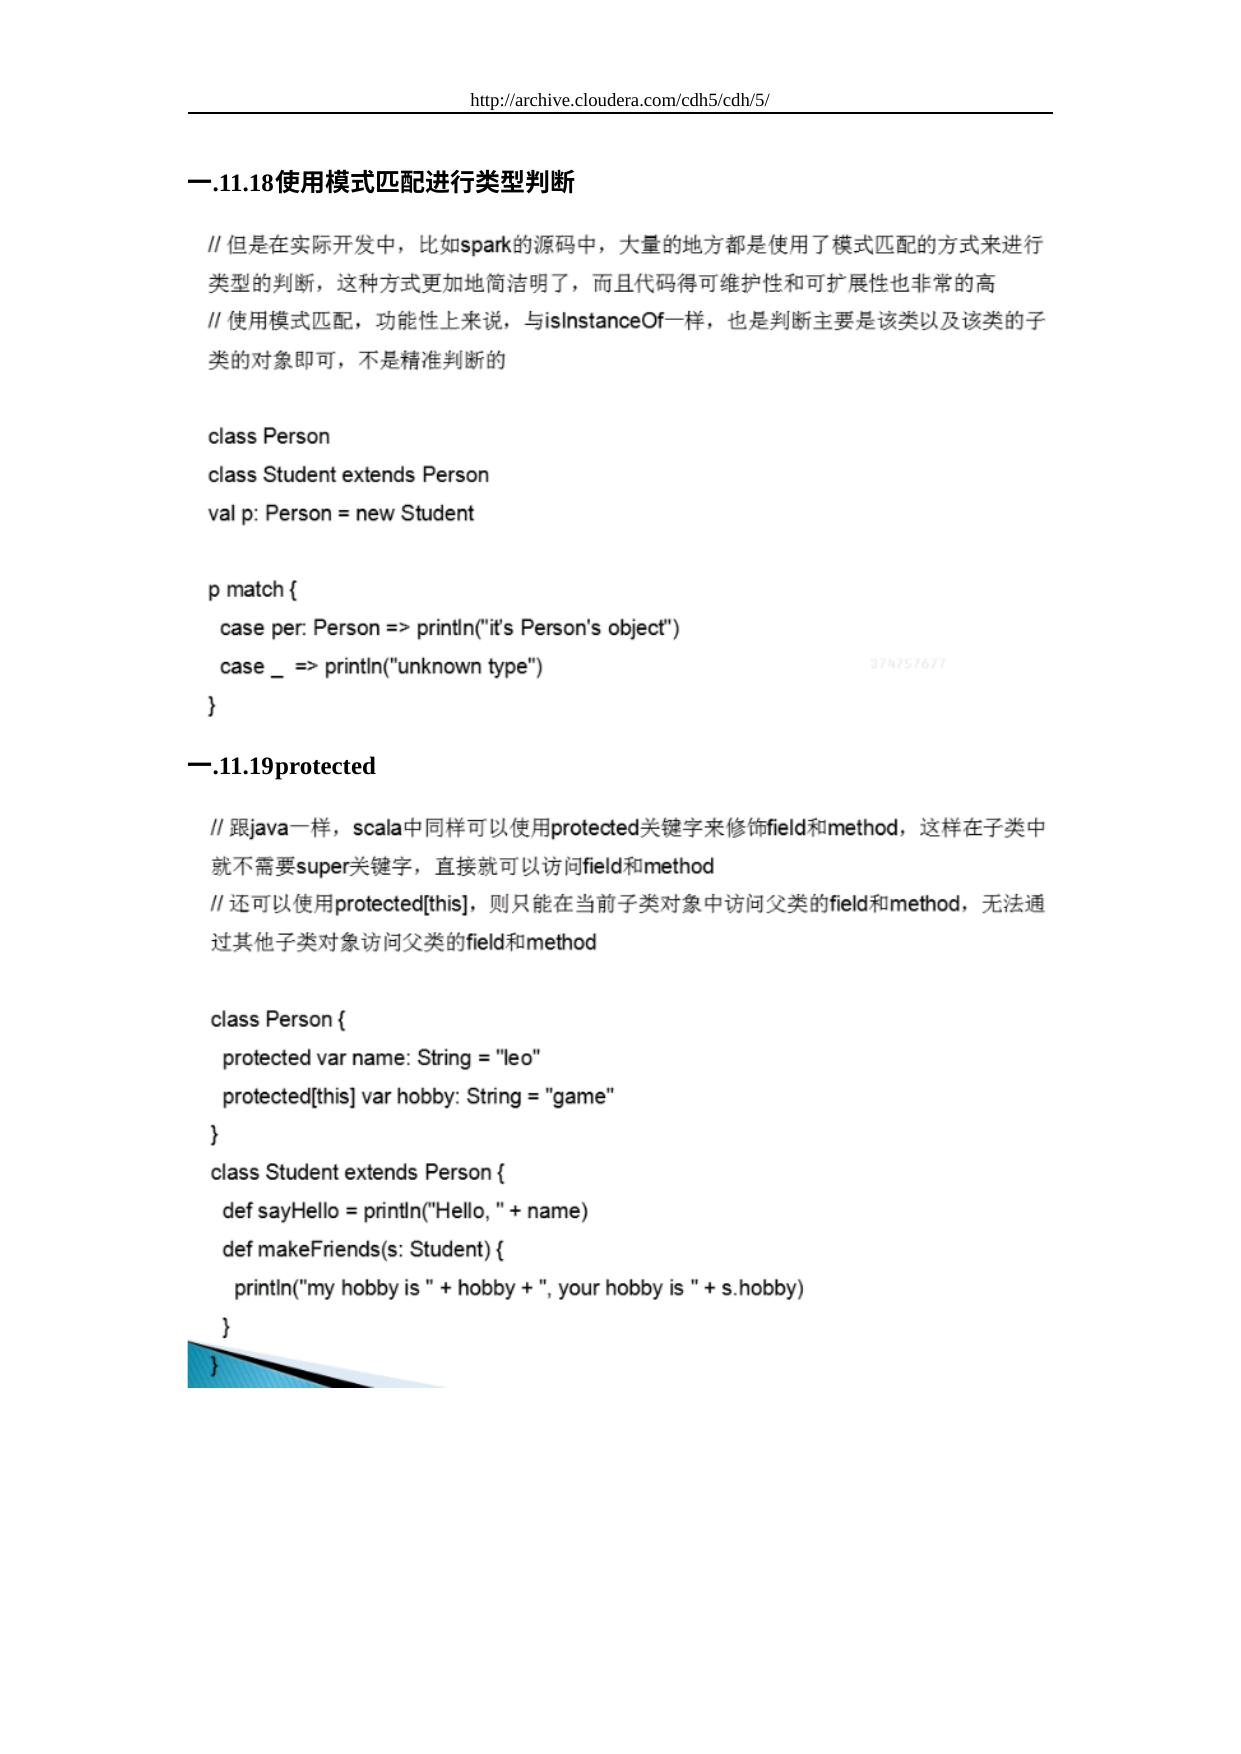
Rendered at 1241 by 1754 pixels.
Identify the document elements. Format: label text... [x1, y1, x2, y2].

subtitle 使用模式匹配进行类型判断 [187, 162, 1053, 198]
picture [187, 223, 1053, 722]
subtitle protected [187, 745, 1053, 781]
picture [187, 806, 1053, 1388]
